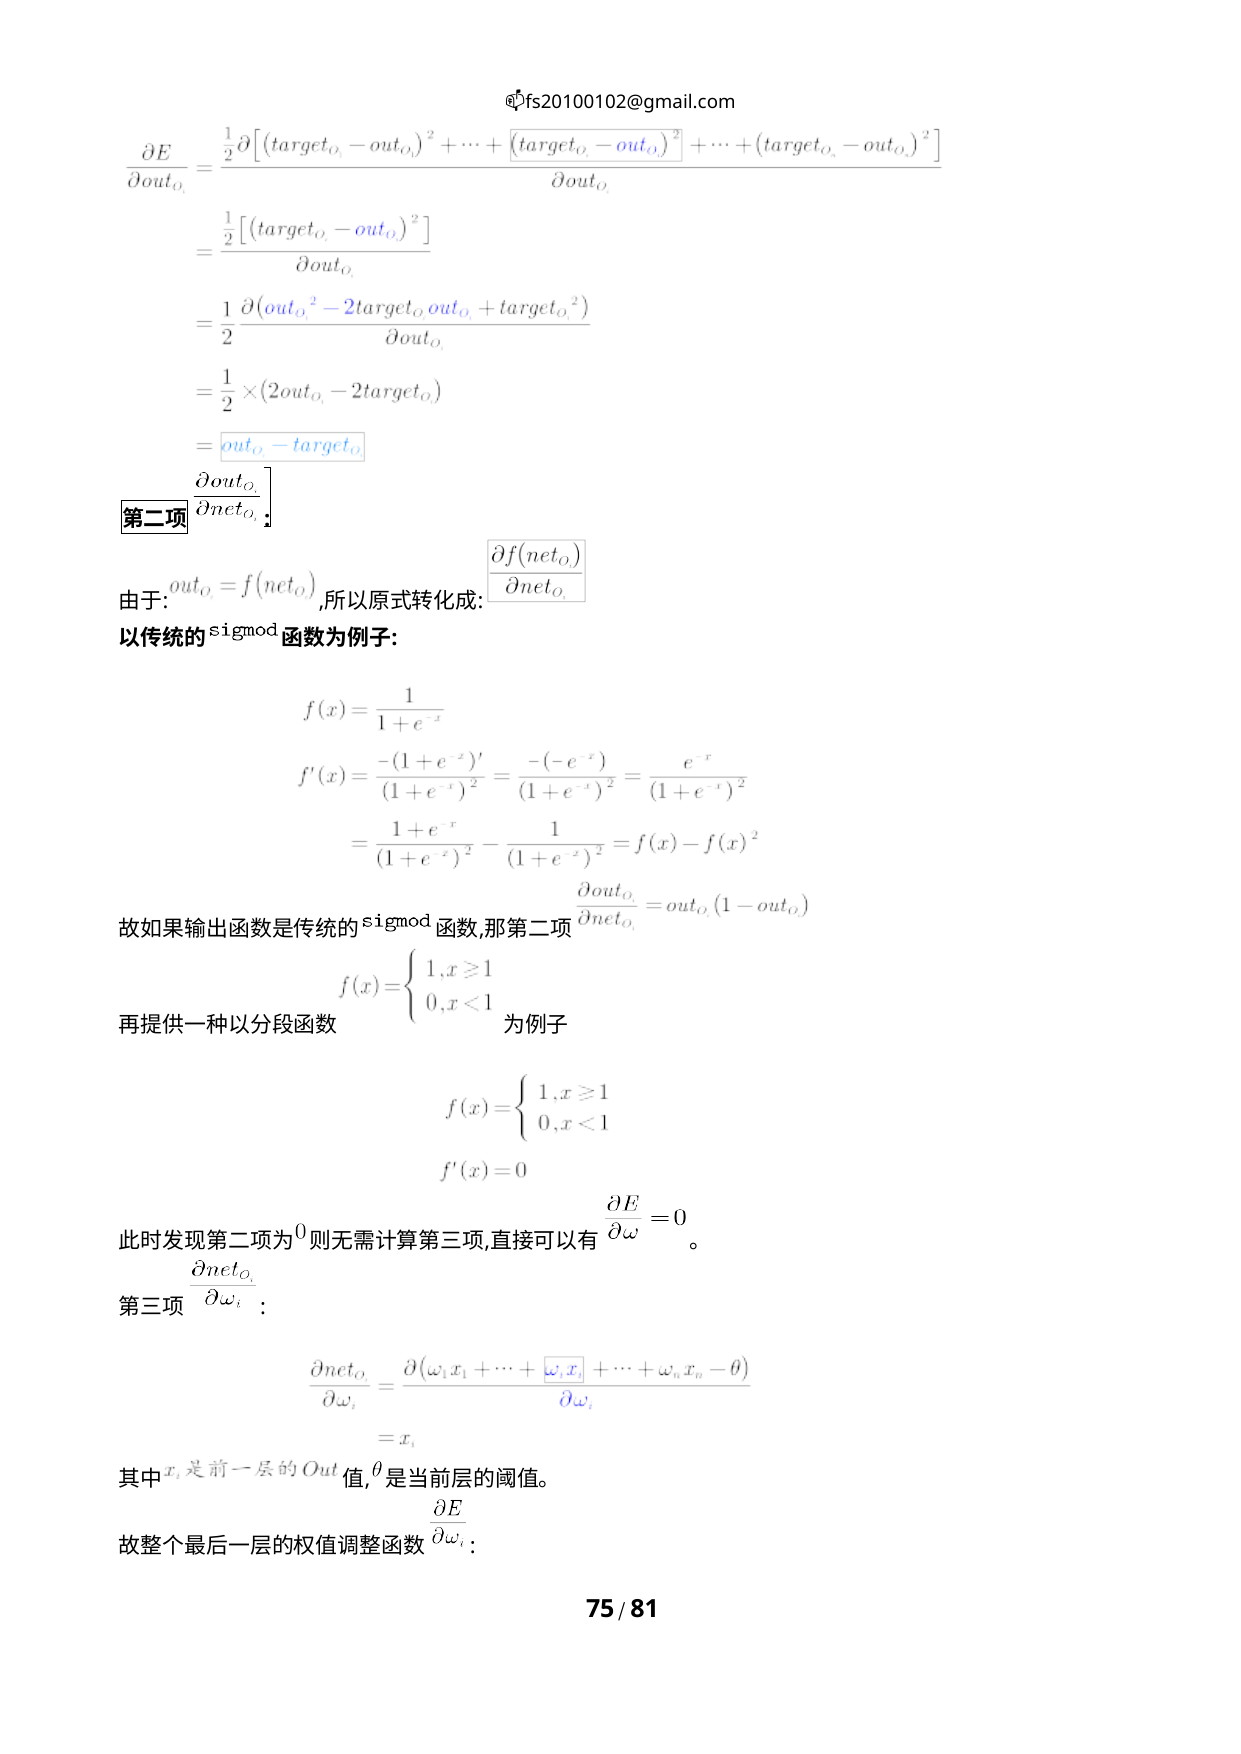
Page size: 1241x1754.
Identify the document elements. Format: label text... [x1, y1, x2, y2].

text 此时发现第二项为则无需计算第三项,直接可以有。 [75, 1188, 1165, 1254]
text 其中值,是当前层的阈值。 [75, 1456, 1165, 1493]
text 以传统的函数为例子: [75, 615, 1165, 652]
text 由于:,所以原式转化成: [75, 534, 1165, 615]
text 第三项: [75, 1254, 1165, 1321]
list 第二项: [121, 467, 1165, 534]
text 再提供一种以分段函数为例子 [75, 943, 1165, 1039]
text 故整个最后一层的权值调整函数: [75, 1493, 1165, 1559]
text 故如果输出函数是传统的函数,那第二项 [75, 876, 1165, 943]
